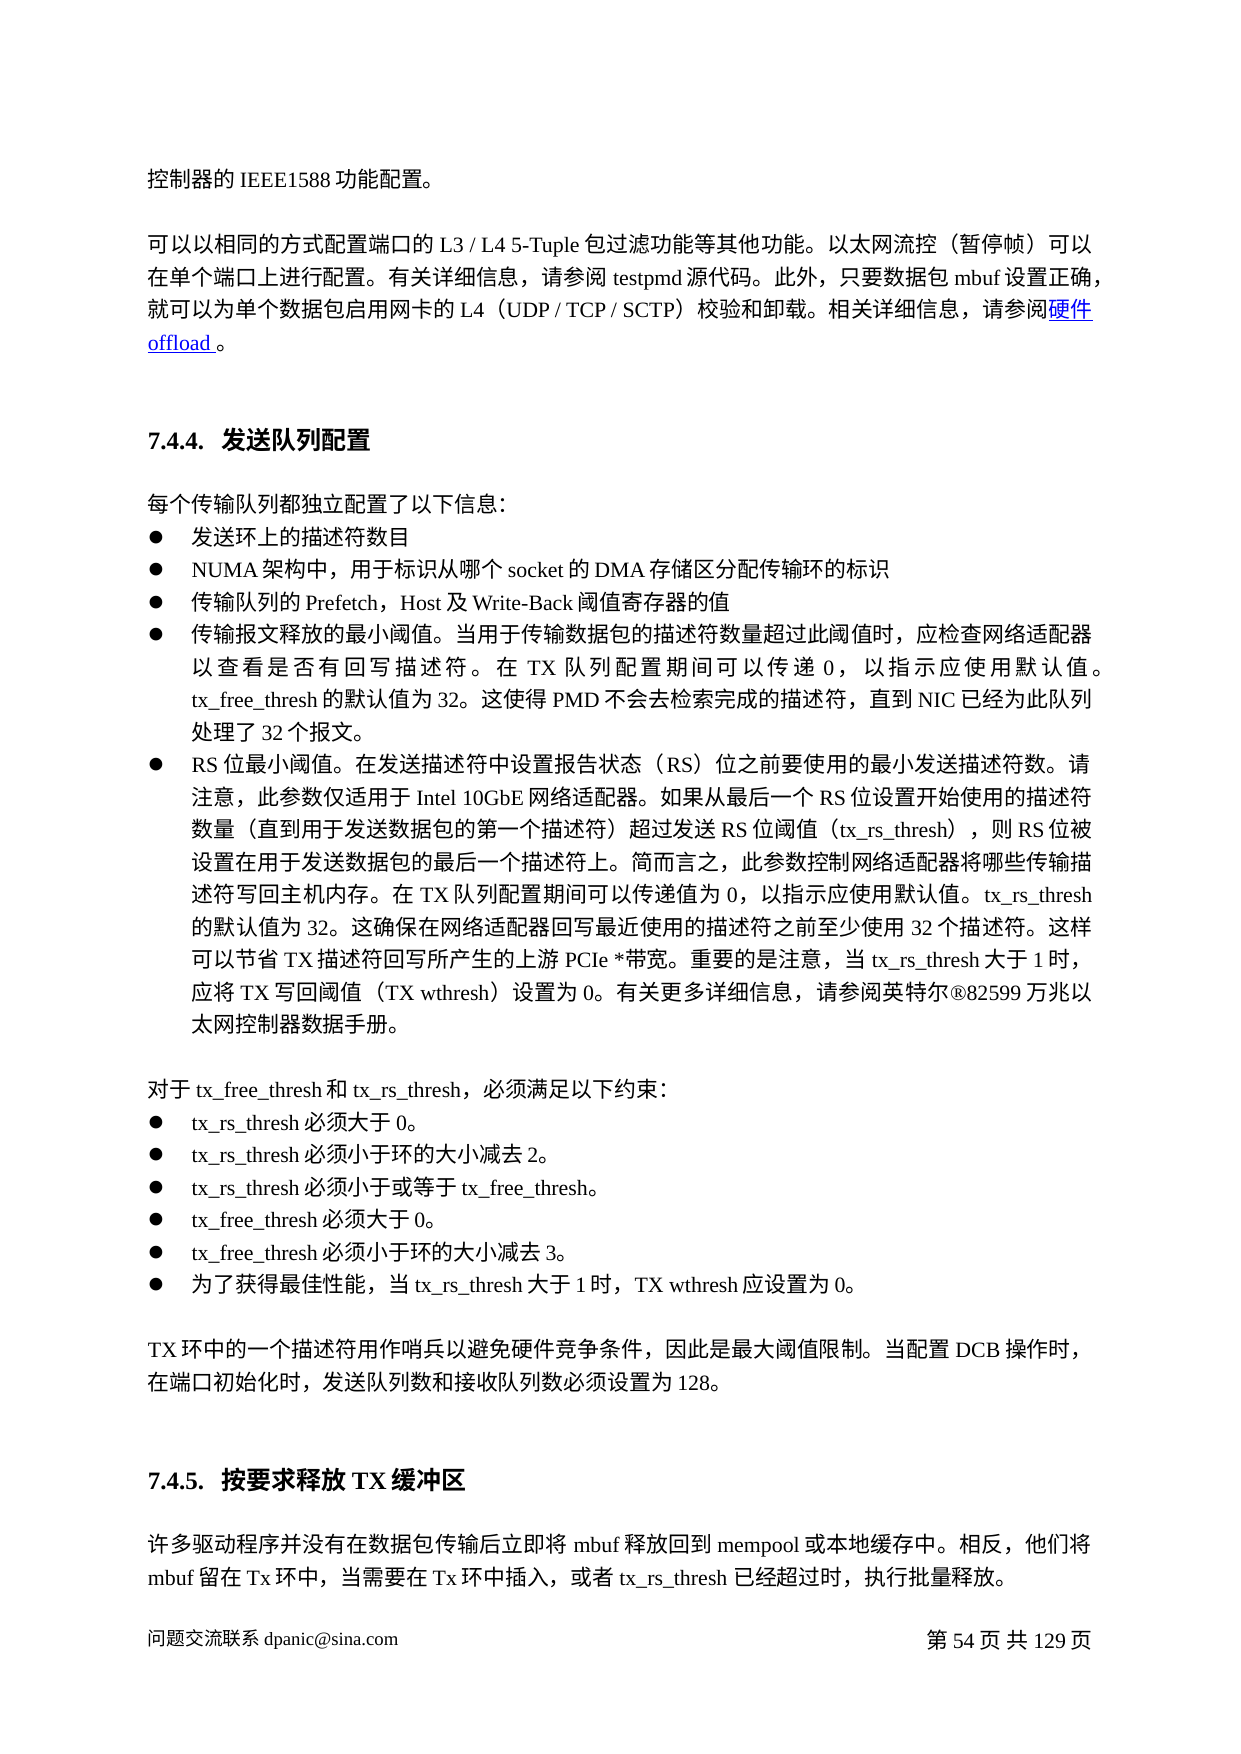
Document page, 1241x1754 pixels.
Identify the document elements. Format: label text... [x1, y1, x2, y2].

list RS位最小阈值。在发送描述符中设置报告状态（RS）位之前要使用的最小发送描述符数。请注意，此参数仅适用于Intel 10GbE网络适配器。如果从最后一个RS位设置开始使用的描述符数量（直到用于发送数据包的第一个描述符）超过发送RS位阈值（tx_rs_thresh），则RS位被设置在用于发送数据包的最后一个描述符上。简而言之，此参数控制网络适配器将哪些传输描述符写回主机内存。在TX队列配置期间可以传递值为0，以指示应使用默认值。tx_rs_thresh的默认值为32。这确保在网络适配器回写最近使用的描述符之前至少使用32个描述符。这样可以节省TX描述符回写所产生的上游PCIe *带宽。重要的是注意，当tx_rs_thresh大于1时，应将TX写回阈值（TX wthresh）设置为0。有关更多详细信息，请参阅英特尔®82599万兆以太网控制器数据手册。 [148, 747, 1092, 1039]
list 发送环上的描述符数目 [148, 519, 1092, 552]
list 为了获得最佳性能，当tx_rs_thresh大于1时，TX wthresh应设置为0。 [148, 1267, 1092, 1299]
list tx_rs_thresh必须小于环的大小减去2。 [148, 1137, 1092, 1169]
list 传输报文释放的最小阈值。当用于传输数据包的描述符数量超过此阈值时，应检查网络适配器以查看是否有回写描述符。在TX队列配置期间可以传递0，以指示应使用默认值。tx_free_thresh的默认值为32。这使得PMD不会去检索完成的描述符，直到NIC已经为此队列处理了32个报文。 [148, 617, 1092, 747]
list NUMA架构中，用于标识从哪个socket的DMA存储区分配传输环的标识 [148, 552, 1092, 584]
list tx_rs_thresh必须小于或等于tx_free_thresh。 [148, 1169, 1092, 1202]
list tx_free_thresh必须大于0。 [148, 1202, 1092, 1234]
text 每个传输队列都独立配置了以下信息： [148, 487, 1092, 519]
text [148, 162, 1092, 194]
list 传输队列的Prefetch，Host及Write-Back阈值寄存器的值 [148, 584, 1092, 617]
subtitle 按要求释放TX缓冲区 [148, 1446, 1092, 1511]
list tx_free_thresh必须小于环的大小减去3。 [148, 1234, 1092, 1267]
text TX环中的一个描述符用作哨兵以避免硬件竞争条件，因此是最大阈值限制。当配置DCB操作时，在端口初始化时，发送队列数和接收队列数必须设置为128。 [148, 1332, 1092, 1397]
subtitle 发送队列配置 [148, 406, 1092, 471]
text 可以以相同的方式配置端口的L3 / L4 5-Tuple包过滤功能等其他功能。以太网流控（暂停帧）可以在单个端口上进行配置。有关详细信息，请参阅testpmd源代码。此外，只要数据包mbuf设置正确，就可以为单个数据包启用网卡的L4（UDP / TCP / SCTP）校验和卸载。相关详细信息，请参阅硬件offload 。 [148, 227, 1092, 357]
text 对于tx_free_thresh和tx_rs_thresh，必须满足以下约束： [148, 1072, 1092, 1104]
list tx_rs_thresh必须大于0。 [148, 1104, 1092, 1137]
text 许多驱动程序并没有在数据包传输后立即将mbuf释放回到mempool或本地缓存中。相反，他们将mbuf留在Tx环中，当需要在Tx环中插入，或者 tx_rs_thresh 已经超过时，执行批量释放。 [148, 1527, 1092, 1592]
